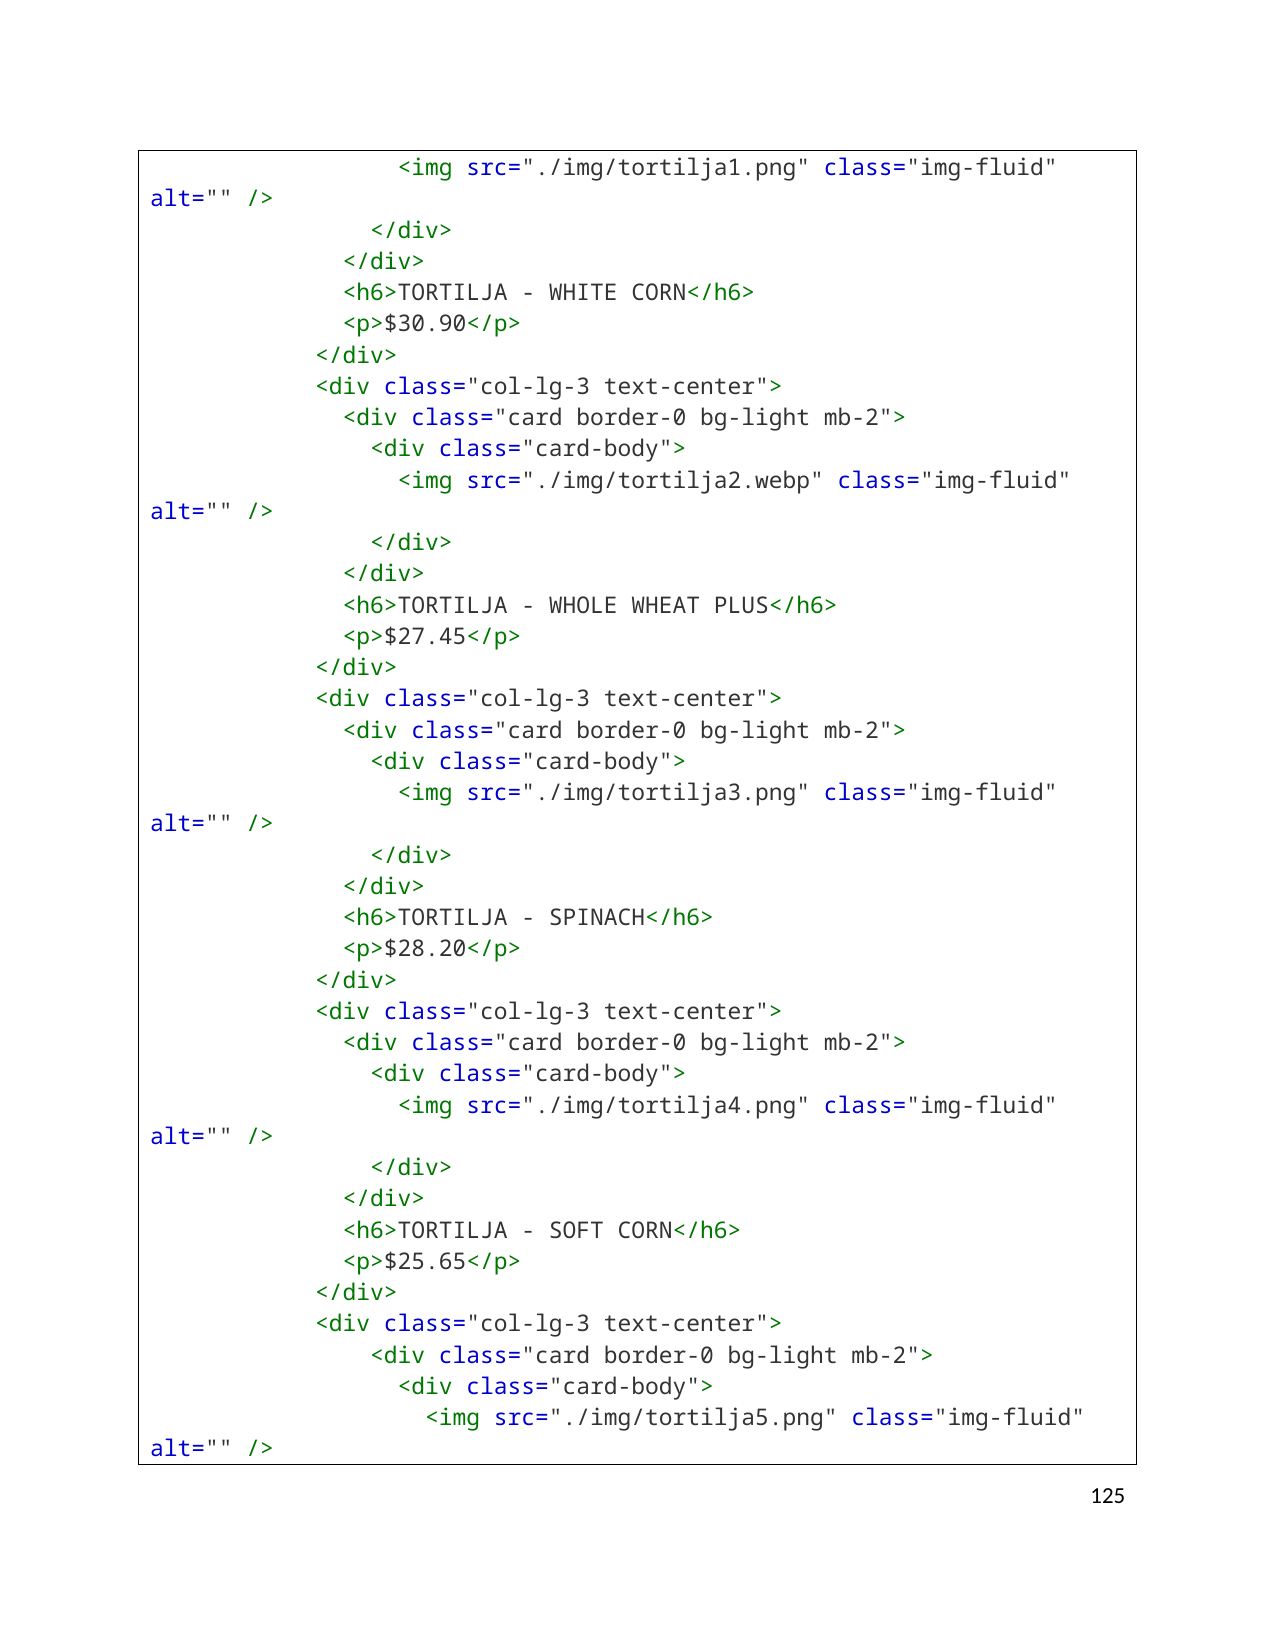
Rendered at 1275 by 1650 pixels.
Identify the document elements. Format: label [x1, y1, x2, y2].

table_header [139, 151, 1136, 1463]
